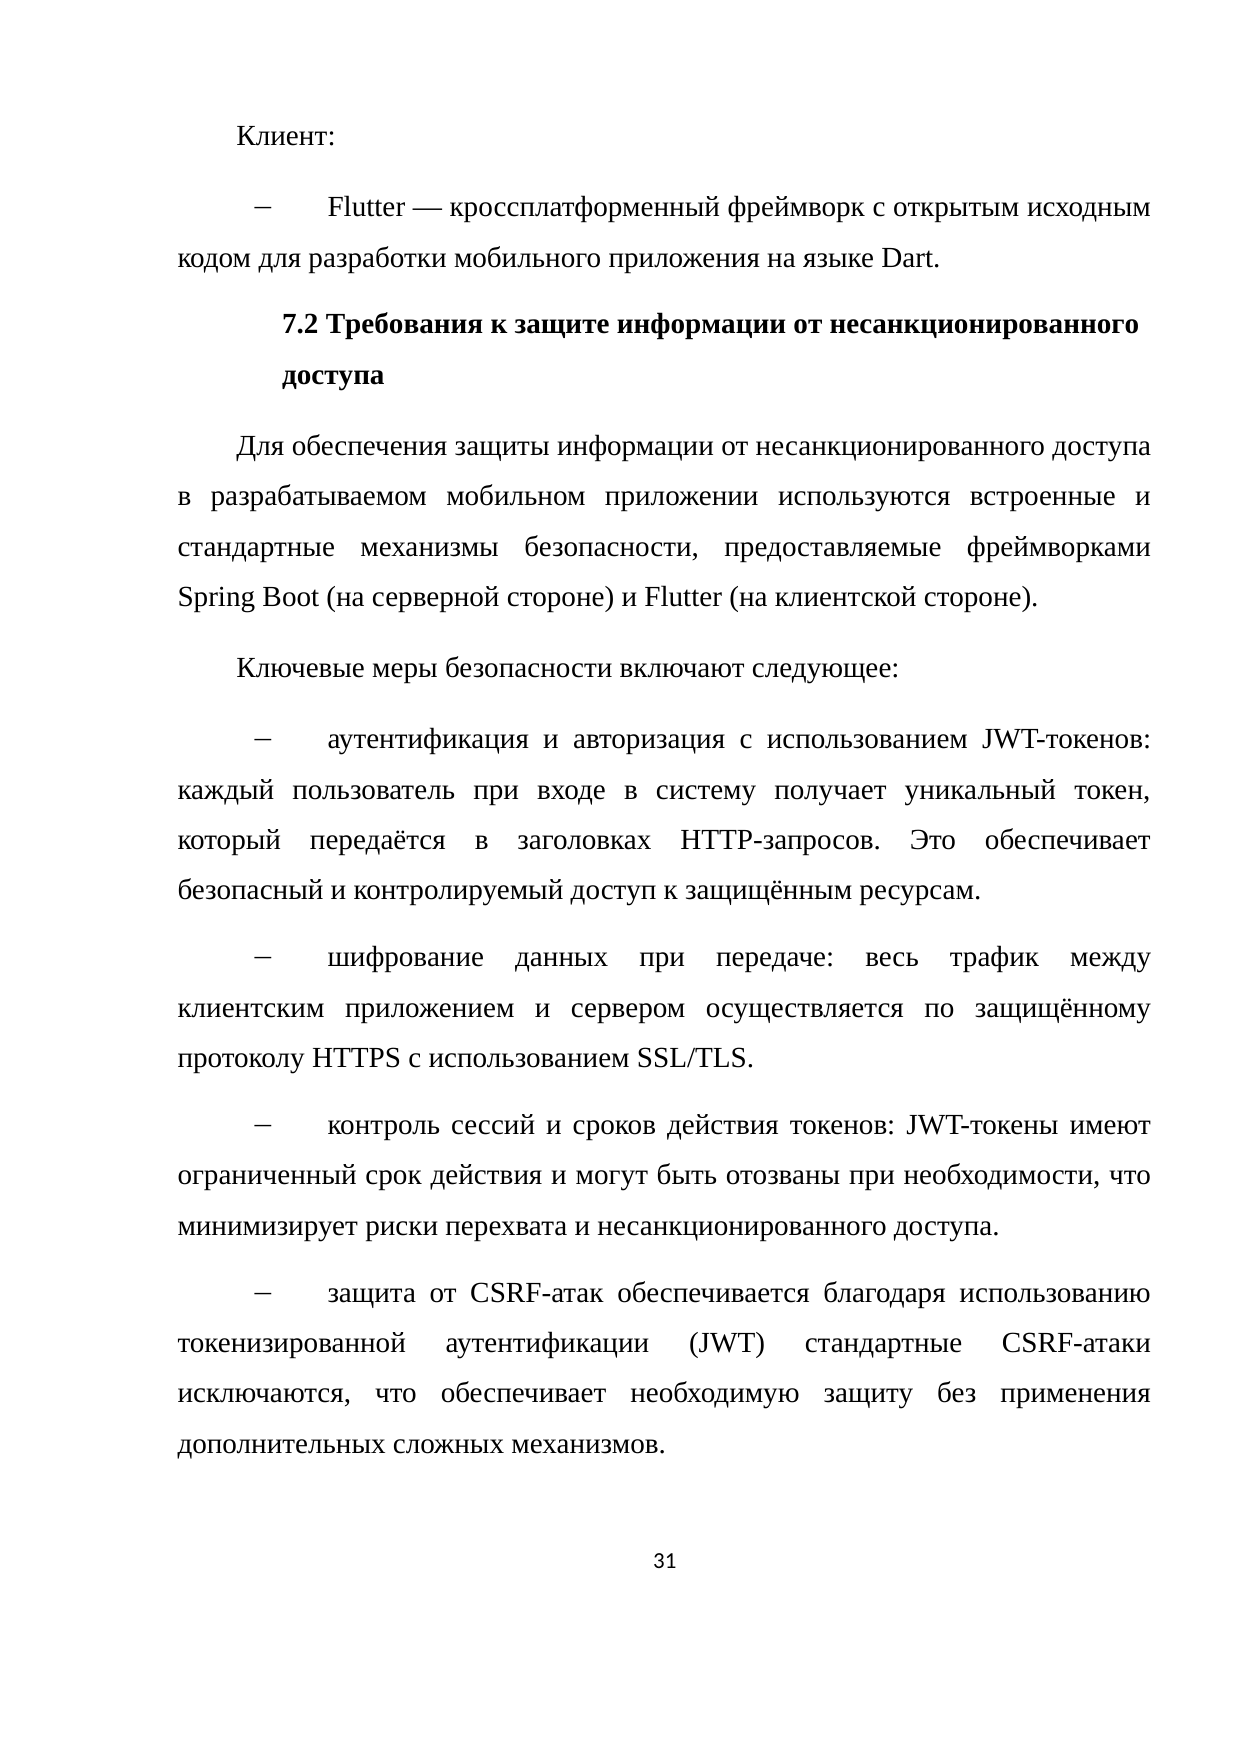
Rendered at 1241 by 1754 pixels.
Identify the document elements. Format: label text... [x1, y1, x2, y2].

text аутентификация и авторизация с использованием JWT-токенов: каждый пользователь при входе в систему получает уникальный токен, который передаётся в заголовках HTTP-запросов. Это обеспечивает безопасный и контролируемый доступ к защищённым ресурсам. [177, 721, 1152, 906]
text Для обеспечения защиты информации от несанкционированного доступа в разрабатываемом мобильном приложении используются встроенные и стандартные механизмы безопасности, предоставляемые фреймворками Spring Boot (на серверной стороне) и Flutter (на клиентской стороне). [177, 428, 1152, 613]
text Клиент: [177, 118, 1152, 152]
text Flutter — кроссплатформенный фреймворк с открытым исходным кодом для разработки мобильного приложения на языке Dart. [177, 189, 1152, 273]
text шифрование данных при передаче: весь трафик между клиентским приложением и сервером осуществляется по защищённому протоколу HTTPS с использованием SSL/TLS. [177, 939, 1152, 1074]
text защита от CSRF-атак обеспечивается благодаря использованию токенизированной аутентификации (JWT) стандартные CSRF-атаки исключаются, что обеспечивает необходимую защиту без применения дополнительных сложных механизмов. [177, 1275, 1152, 1459]
text Требования к защите информации от несанкционированного доступа [282, 307, 1152, 391]
text контроль сессий и сроков действия токенов: JWT-токены имеют ограниченный срок действия и могут быть отозваны при необходимости, что минимизирует риски перехвата и несанкционированного доступа. [177, 1107, 1152, 1241]
text Ключевые меры безопасности включают следующее: [177, 650, 1152, 684]
